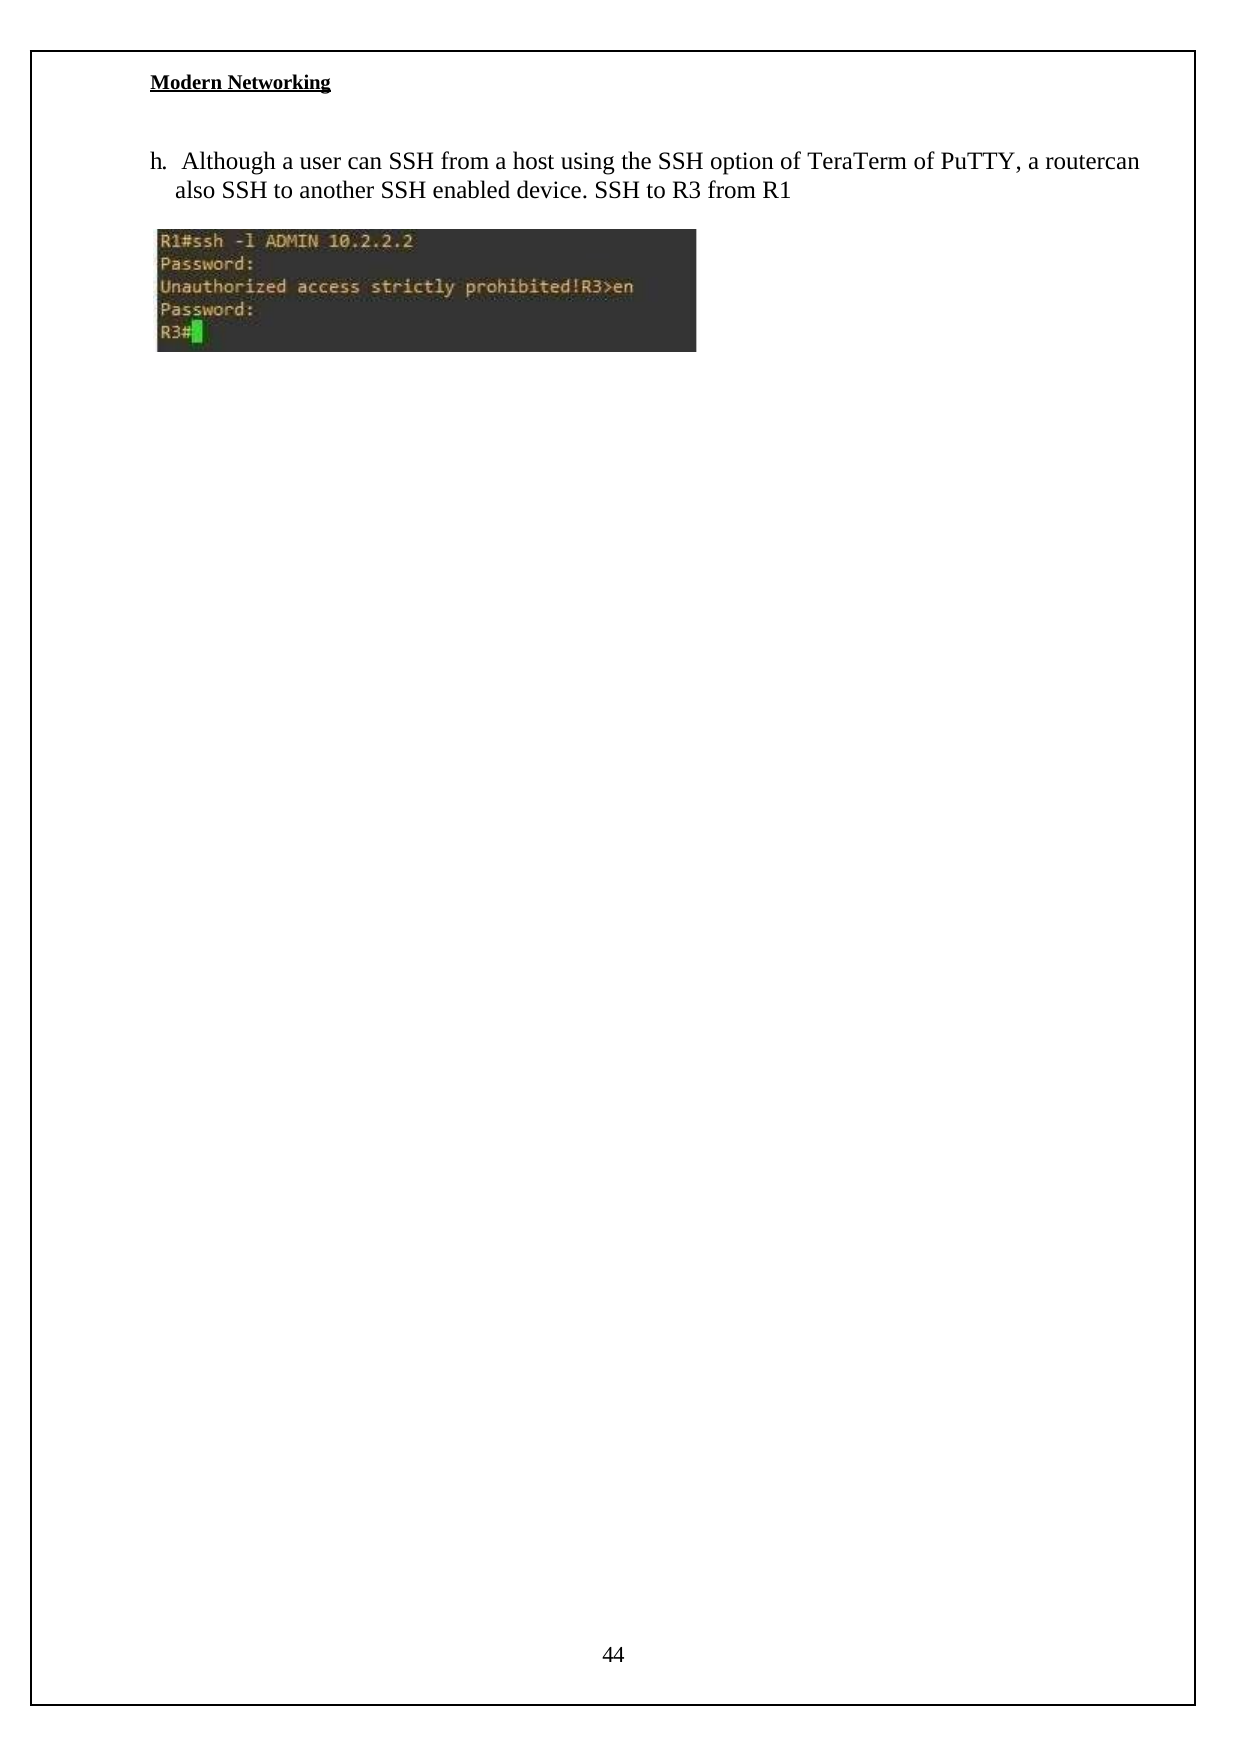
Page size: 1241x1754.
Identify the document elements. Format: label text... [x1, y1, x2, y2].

picture [153, 229, 697, 352]
list Although a user can SSH from a host using the SSH option of TeraTerm of PuTTY, a routercan also SSH to another SSH enabled device. SSH to R3 from R1 [150, 146, 1167, 204]
